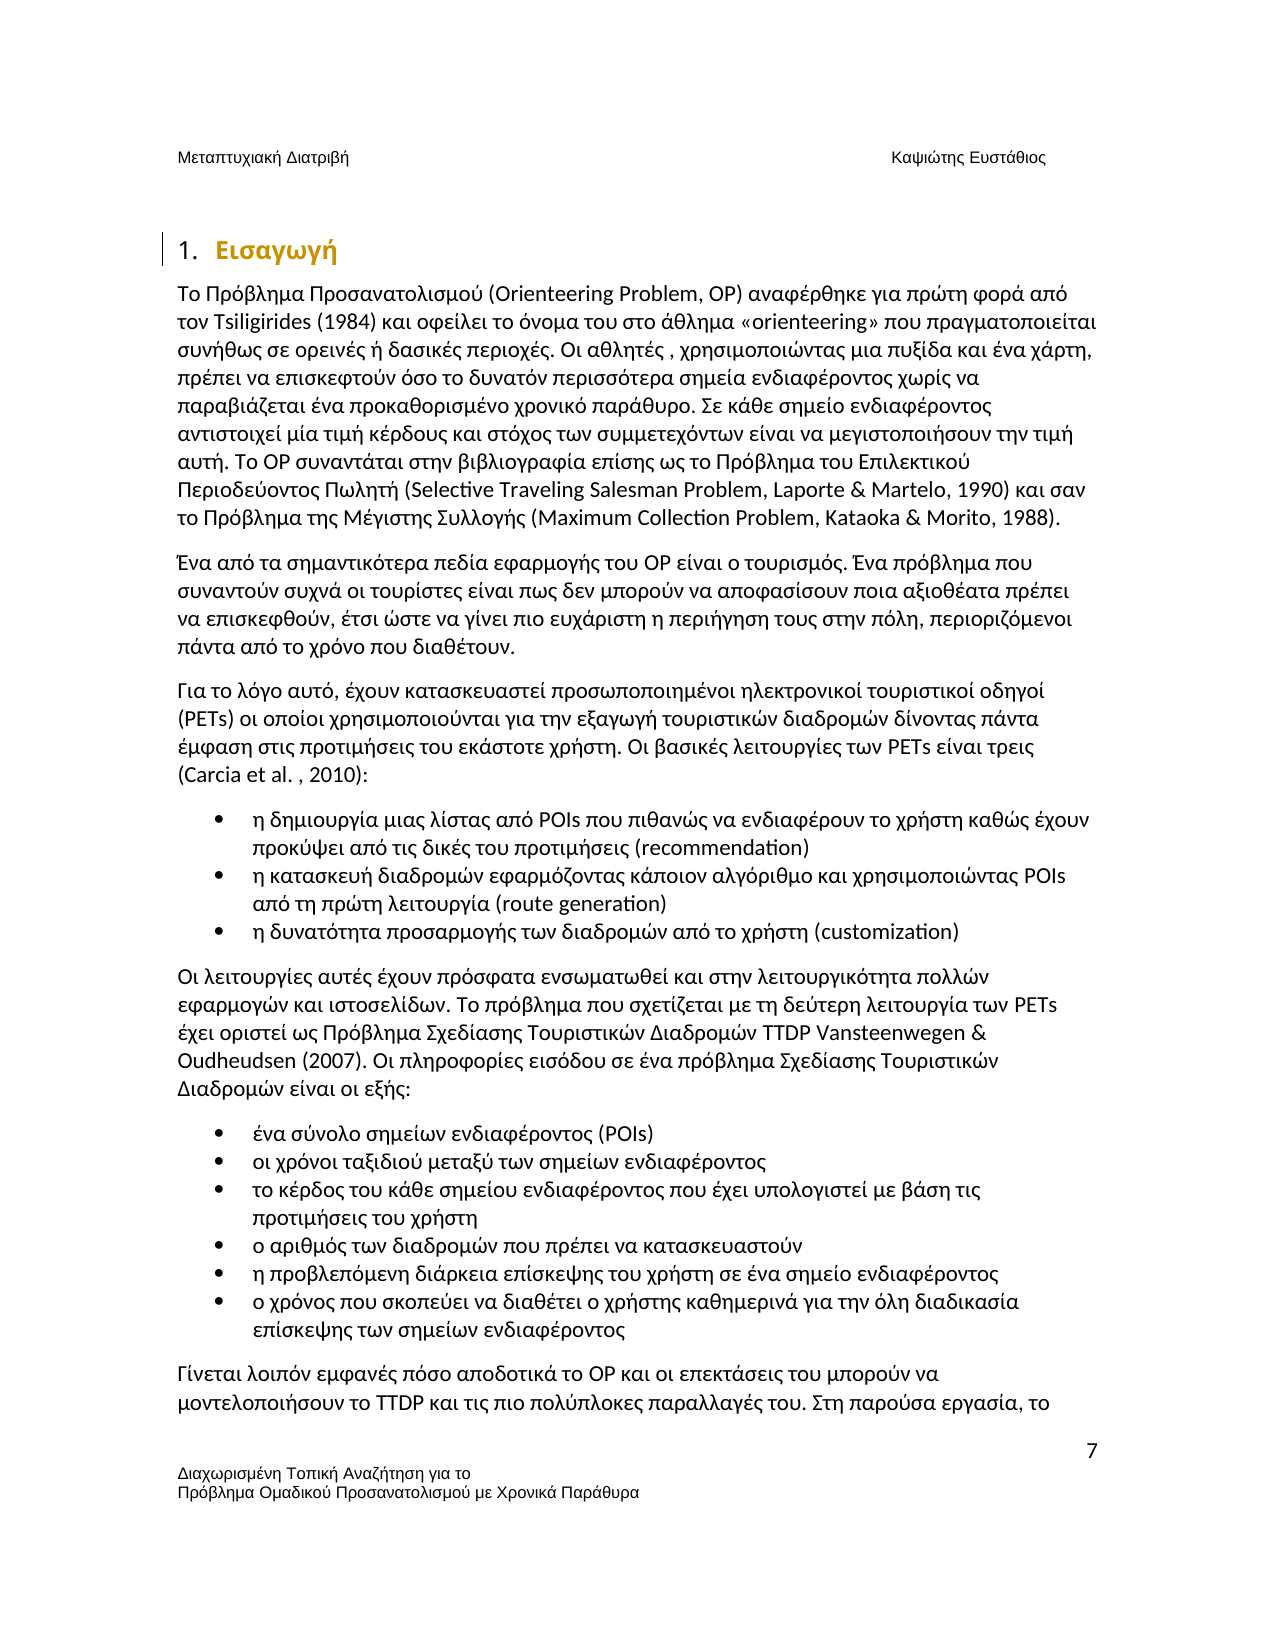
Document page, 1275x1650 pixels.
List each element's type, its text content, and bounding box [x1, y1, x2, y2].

list η προβλεπόμενη διάρκεια επίσκεψης του χρήστη σε ένα σημείο ενδιαφέροντος [215, 1259, 1098, 1287]
text Ένα από τα σημαντικότερα πεδία εφαρμογής του OP είναι ο τουρισμός. Ένα πρόβλημα που συναντούν συχνά οι τουρίστες είναι πως δεν μπορούν να αποφασίσουν ποια αξιοθέατα πρέπει να επισκεφθούν, έτσι ώστε να γίνει πιο ευχάριστη η περιήγηση τους στην πόλη, περιοριζόμενοι πάντα από το χρόνο που διαθέτουν. [177, 548, 1098, 660]
list το κέρδος του κάθε σημείου ενδιαφέροντος που έχει υπολογιστεί με βάση τις προτιμήσεις του χρήστη [215, 1175, 1098, 1231]
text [177, 1359, 1098, 1416]
list η δυνατότητα προσαρμογής των διαδρομών από το χρήστη (customization) [215, 917, 1098, 945]
list η δημιουργία μιας λίστας από POIs που πιθανώς να ενδιαφέρουν το χρήστη καθώς έχουν προκύψει από τις δικές του προτιμήσεις (recommendation) [215, 805, 1098, 861]
subtitle Εισαγωγή [177, 232, 1098, 266]
list οι χρόνοι ταξιδιού μεταξύ των σημείων ενδιαφέροντος [215, 1147, 1098, 1175]
text Οι λειτουργίες αυτές έχουν πρόσφατα ενσωματωθεί και στην λειτουργικότητα πολλών εφαρμογών και ιστοσελίδων. Το πρόβλημα που σχετίζεται με τη δεύτερη λειτουργία των PETs έχει οριστεί ως Πρόβλημα Σχεδίασης Τουριστικών Διαδρομών TTDP Vansteenwegen & Oudheudsen (2007). Οι πληροφορίες εισόδου σε ένα πρόβλημα Σχεδίασης Τουριστικών Διαδρομών είναι οι εξής: [177, 962, 1098, 1102]
list ο αριθμός των διαδρομών που πρέπει να κατασκευαστούν [215, 1231, 1098, 1259]
list ο χρόνος που σκοπεύει να διαθέτει ο χρήστης καθημερινά για την όλη διαδικασία επίσκεψης των σημείων ενδιαφέροντος [215, 1287, 1098, 1343]
text Για το λόγο αυτό, έχουν κατασκευαστεί προσωποποιημένοι ηλεκτρονικοί τουριστικοί οδηγοί (PETs) οι οποίοι χρησιμοποιούνται για την εξαγωγή τουριστικών διαδρομών δίνοντας πάντα έμφαση στις προτιμήσεις του εκάστοτε χρήστη. Οι βασικές λειτουργίες των PETs είναι τρεις (Carcia et al. , 2010): [177, 676, 1098, 788]
list η κατασκευή διαδρομών εφαρμόζοντας κάποιον αλγόριθμο και χρησιμοποιώντας POIs από τη πρώτη λειτουργία (route generation) [215, 861, 1098, 917]
list ένα σύνολο σημείων ενδιαφέροντος (POIs) [215, 1119, 1098, 1147]
text Το Πρόβλημα Προσανατολισμού (Orienteering Problem, OP) αναφέρθηκε για πρώτη φορά από τον Tsiligirides (1984) και οφείλει το όνομα του στο άθλημα «orienteering» που πραγματοποιείται συνήθως σε ορεινές ή δασικές περιοχές. Οι αθλητές , χρησιμοποιώντας μια πυξίδα και ένα χάρτη, πρέπει να επισκεφτούν όσο το δυνατόν περισσότερα σημεία ενδιαφέροντος χωρίς να παραβιάζεται ένα προκαθορισμένο χρονικό παράθυρο. Σε κάθε σημείο ενδιαφέροντος αντιστοιχεί μία τιμή κέρδους και στόχος των συμμετεχόντων είναι να μεγιστοποιήσουν την τιμή αυτή. Το OP συναντάται στην βιβλιογραφία επίσης ως το Πρόβλημα του Επιλεκτικού Περιοδεύοντος Πωλητή (Selective Traveling Salesman Problem, Laporte & Martelo, 1990) και σαν το Πρόβλημα της Μέγιστης Συλλογής (Maximum Collection Problem, Kataoka & Morito, 1988). [177, 279, 1098, 531]
